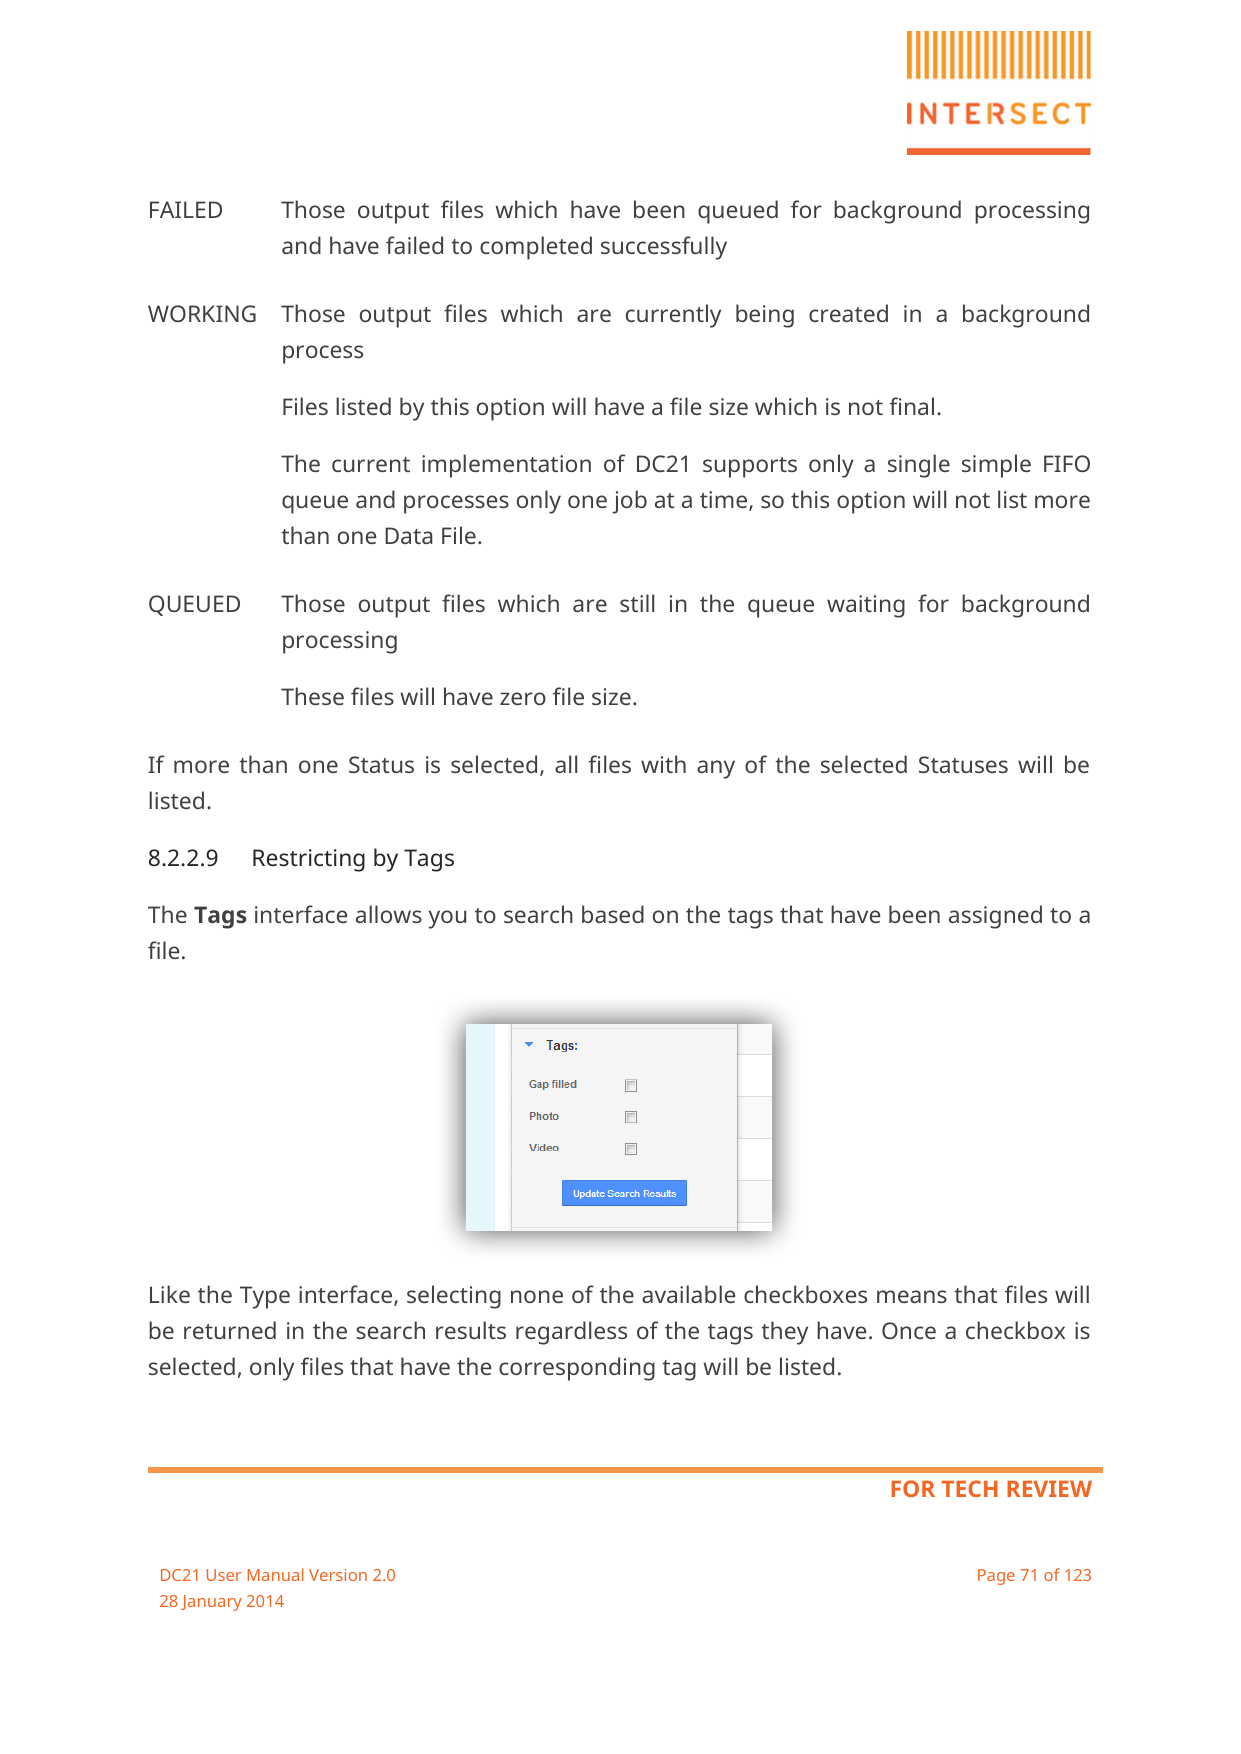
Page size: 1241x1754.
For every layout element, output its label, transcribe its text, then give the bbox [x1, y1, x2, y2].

table_cell Those output files which are still in the queue waiting for background processing These files will have zero file size. [270, 576, 1103, 737]
table_cell WORKING [136, 286, 270, 576]
table_cell Those output files which are currently being created in a background process Files listed by this option will have a file size which is not final. The current implementation of DC21 supports only a single simple FIFO queue and processes only one job at a time, so this option will not list more than one Data File. [270, 286, 1103, 576]
picture [905, 29, 1093, 157]
table_cell Those output files which have been queued for background processing and have failed to completed successfully [270, 181, 1103, 286]
text If more than one Status is selected, all files with any of the selected Statuses will be listed. [148, 749, 1092, 816]
subtitle Restricting by Tags [148, 842, 1092, 873]
table_cell FAILED [136, 181, 270, 286]
text Like the Type interface, selecting none of the available checkboxes means that files will be returned in the search results regardless of the tags they have. Once a checkbox is selected, only files that have the corresponding tag will be listed. [148, 1279, 1092, 1382]
picture [465, 1024, 773, 1231]
table_cell QUEUED [136, 576, 270, 737]
text The Tags interface allows you to search based on the tags that have been assigned to a file. [148, 899, 1092, 966]
